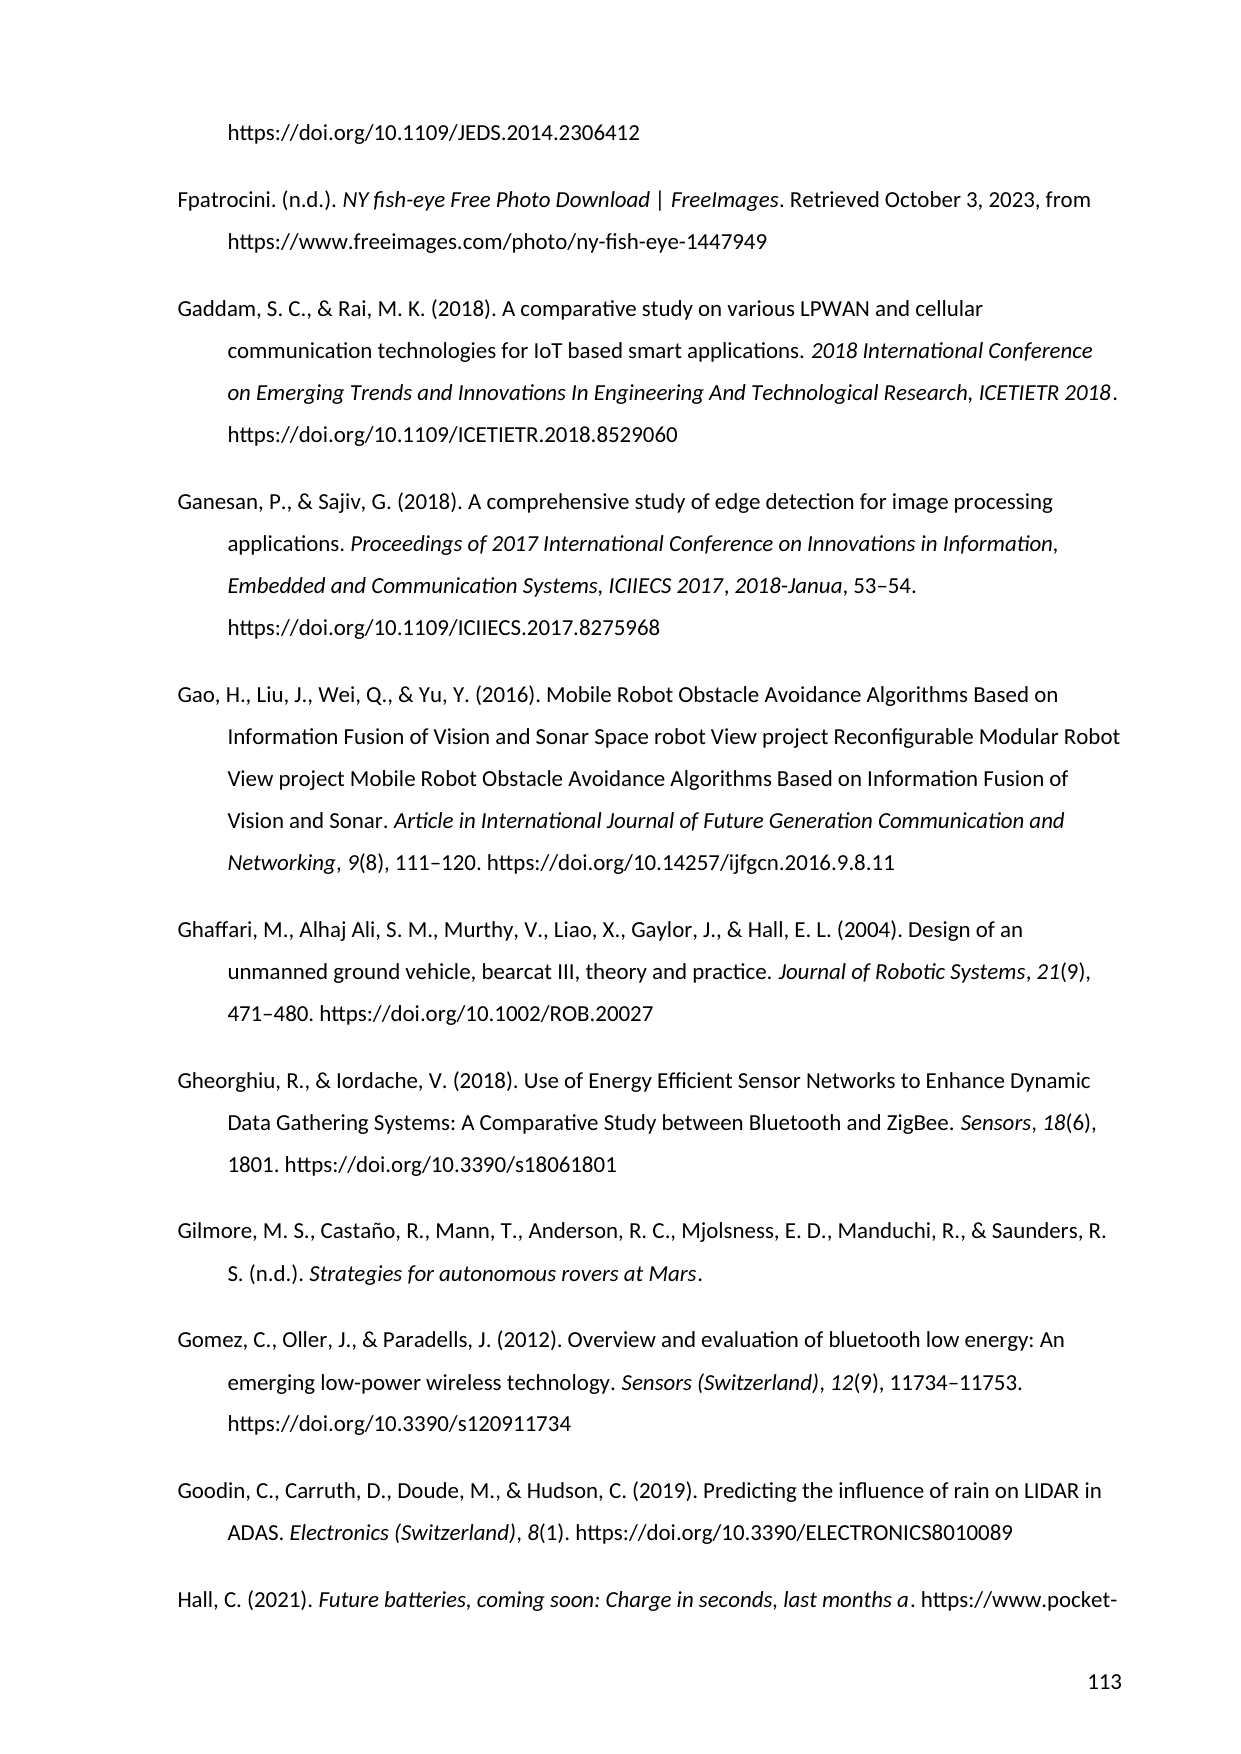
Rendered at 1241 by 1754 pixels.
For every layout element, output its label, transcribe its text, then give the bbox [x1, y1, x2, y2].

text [177, 1586, 1122, 1613]
text Ghaffari, M., Alhaj Ali, S. M., Murthy, V., Liao, X., Gaylor, J., & Hall, E. L. (2004). Design of an unmanned ground vehicle, bearcat III, theory and practice. Journal of Robotic Systems, 21(9), 471–480. https://doi.org/10.1002/ROB.20027 [177, 915, 1122, 1027]
text Gilmore, M. S., Castaño, R., Mann, T., Anderson, R. C., Mjolsness, E. D., Manduchi, R., & Saunders, R. S. (n.d.). Strategies for autonomous rovers at Mars. [177, 1217, 1122, 1287]
text Goodin, C., Carruth, D., Doude, M., & Hudson, C. (2019). Predicting the influence of rain on LIDAR in ADAS. Electronics (Switzerland), 8(1). https://doi.org/10.3390/ELECTRONICS8010089 [177, 1477, 1122, 1547]
text Ganesan, P., & Sajiv, G. (2018). A comprehensive study of edge detection for image processing applications. Proceedings of 2017 International Conference on Innovations in Information, Embedded and Communication Systems, ICIIECS 2017, 2018-Janua, 53–54. https://doi.org/10.1109/ICIIECS.2017.8275968 [177, 487, 1122, 641]
text Gomez, C., Oller, J., & Paradells, J. (2012). Overview and evaluation of bluetooth low energy: An emerging low-power wireless technology. Sensors (Switzerland), 12(9), 11734–11753. https://doi.org/10.3390/s120911734 [177, 1326, 1122, 1438]
text Gao, H., Liu, J., Wei, Q., & Yu, Y. (2016). Mobile Robot Obstacle Avoidance Algorithms Based on Information Fusion of Vision and Sonar Space robot View project Reconfigurable Modular Robot View project Mobile Robot Obstacle Avoidance Algorithms Based on Information Fusion of Vision and Sonar. Article in International Journal of Future Generation Communication and Networking, 9(8), 111–120. https://doi.org/10.14257/ijfgcn.2016.9.8.11 [177, 680, 1122, 876]
text Gheorghiu, R., & Iordache, V. (2018). Use of Energy Efficient Sensor Networks to Enhance Dynamic Data Gathering Systems: A Comparative Study between Bluetooth and ZigBee. Sensors, 18(6), 1801. https://doi.org/10.3390/s18061801 [177, 1066, 1122, 1178]
text Gaddam, S. C., & Rai, M. K. (2018). A comparative study on various LPWAN and cellular communication technologies for IoT based smart applications. 2018 International Conference on Emerging Trends and Innovations In Engineering And Technological Research, ICETIETR 2018. https://doi.org/10.1109/ICETIETR.2018.8529060 [177, 294, 1122, 448]
text Fpatrocini. (n.d.). NY fish-eye Free Photo Download | FreeImages. Retrieved October 3, 2023, from https://www.freeimages.com/photo/ny-fish-eye-1447949 [177, 185, 1122, 255]
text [177, 118, 1122, 146]
